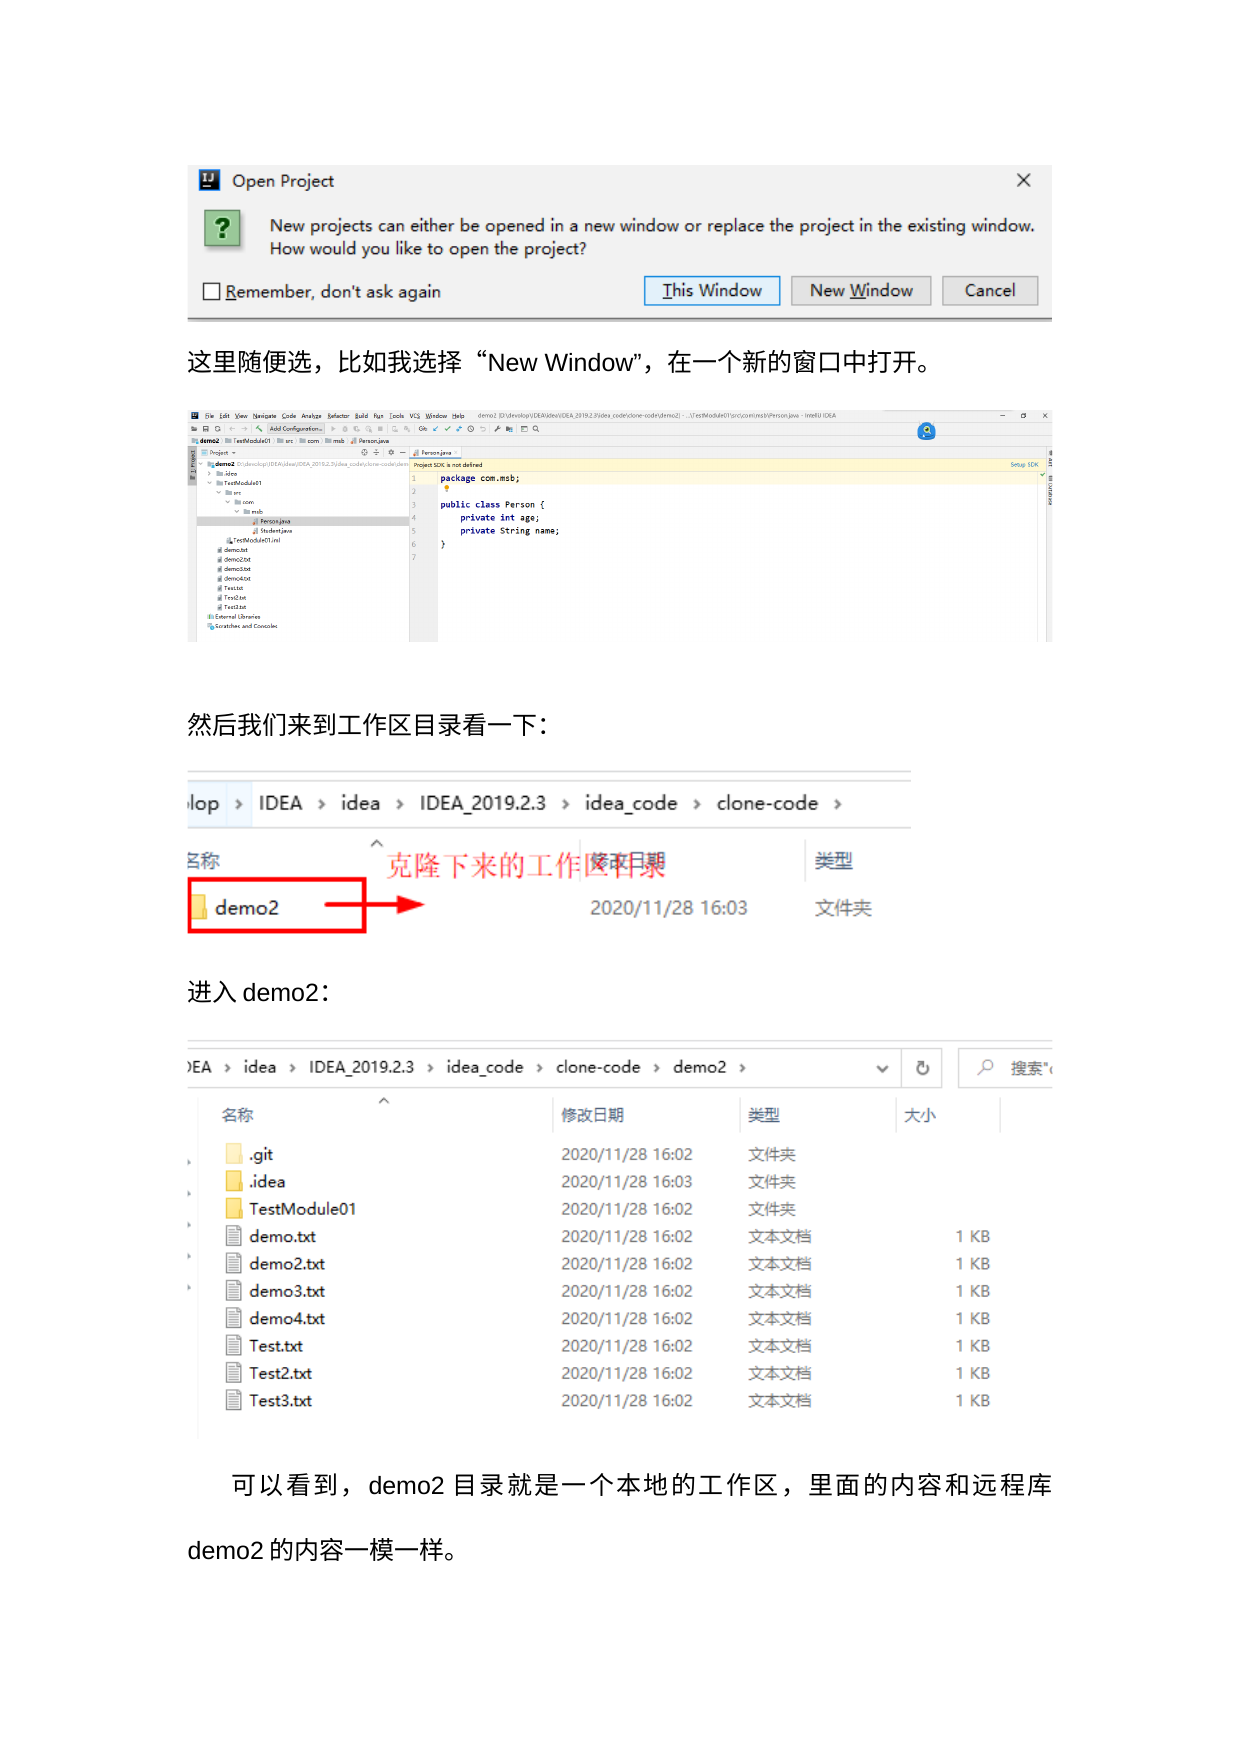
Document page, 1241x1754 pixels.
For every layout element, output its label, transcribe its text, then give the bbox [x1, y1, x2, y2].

picture [187, 165, 1052, 322]
text 进入demo2： [187, 958, 1053, 1023]
picture [187, 760, 911, 954]
text 然后我们来到工作区目录看一下： [187, 691, 1053, 756]
text 可以看到，demo2目录就是一个本地的工作区，里面的内容和远程库demo2的内容一模一样。 [187, 1451, 1053, 1581]
text 这里随便选，比如我选择“New Window”，在一个新的窗口中打开。 [187, 328, 1053, 393]
picture [187, 410, 1053, 642]
picture [187, 1035, 1053, 1439]
